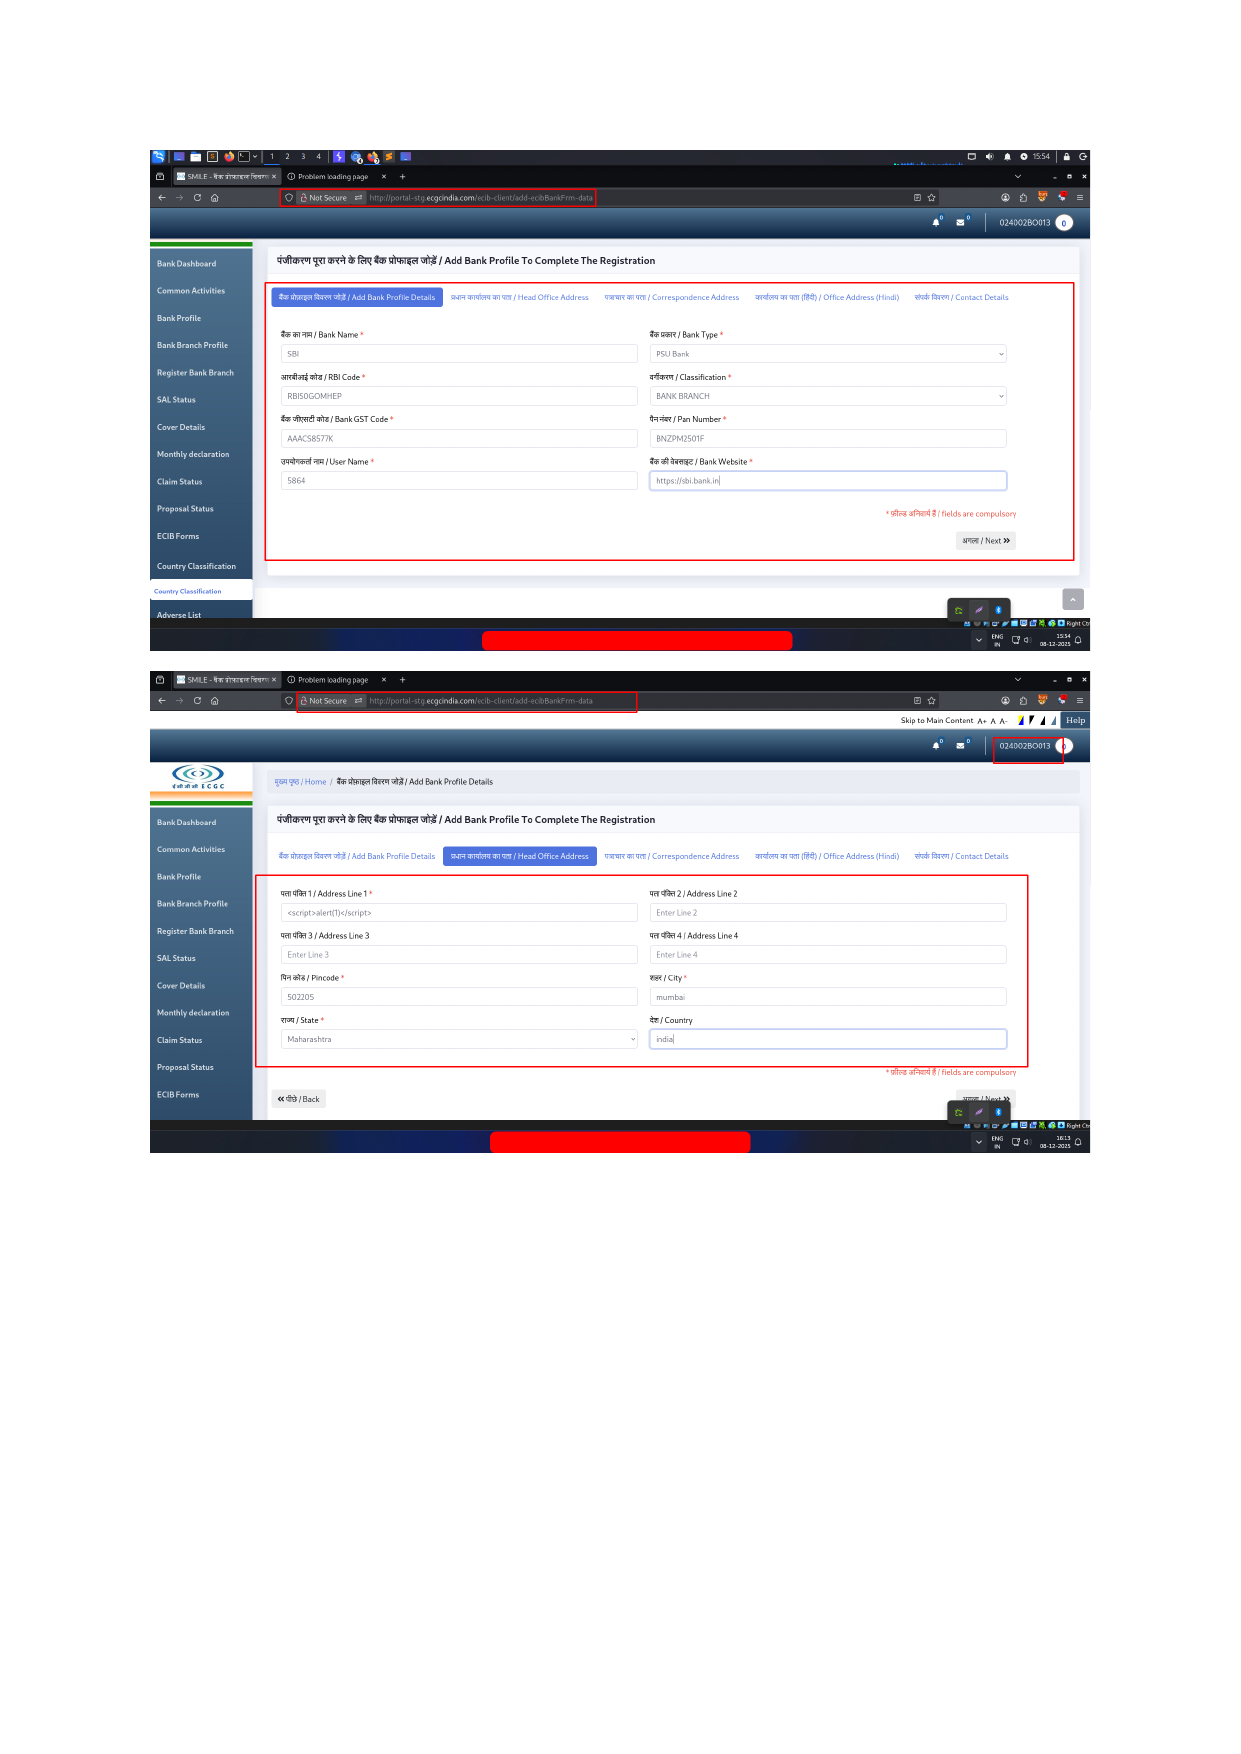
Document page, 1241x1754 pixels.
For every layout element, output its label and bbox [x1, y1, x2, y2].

picture [150, 150, 1091, 651]
picture [150, 671, 1091, 1153]
